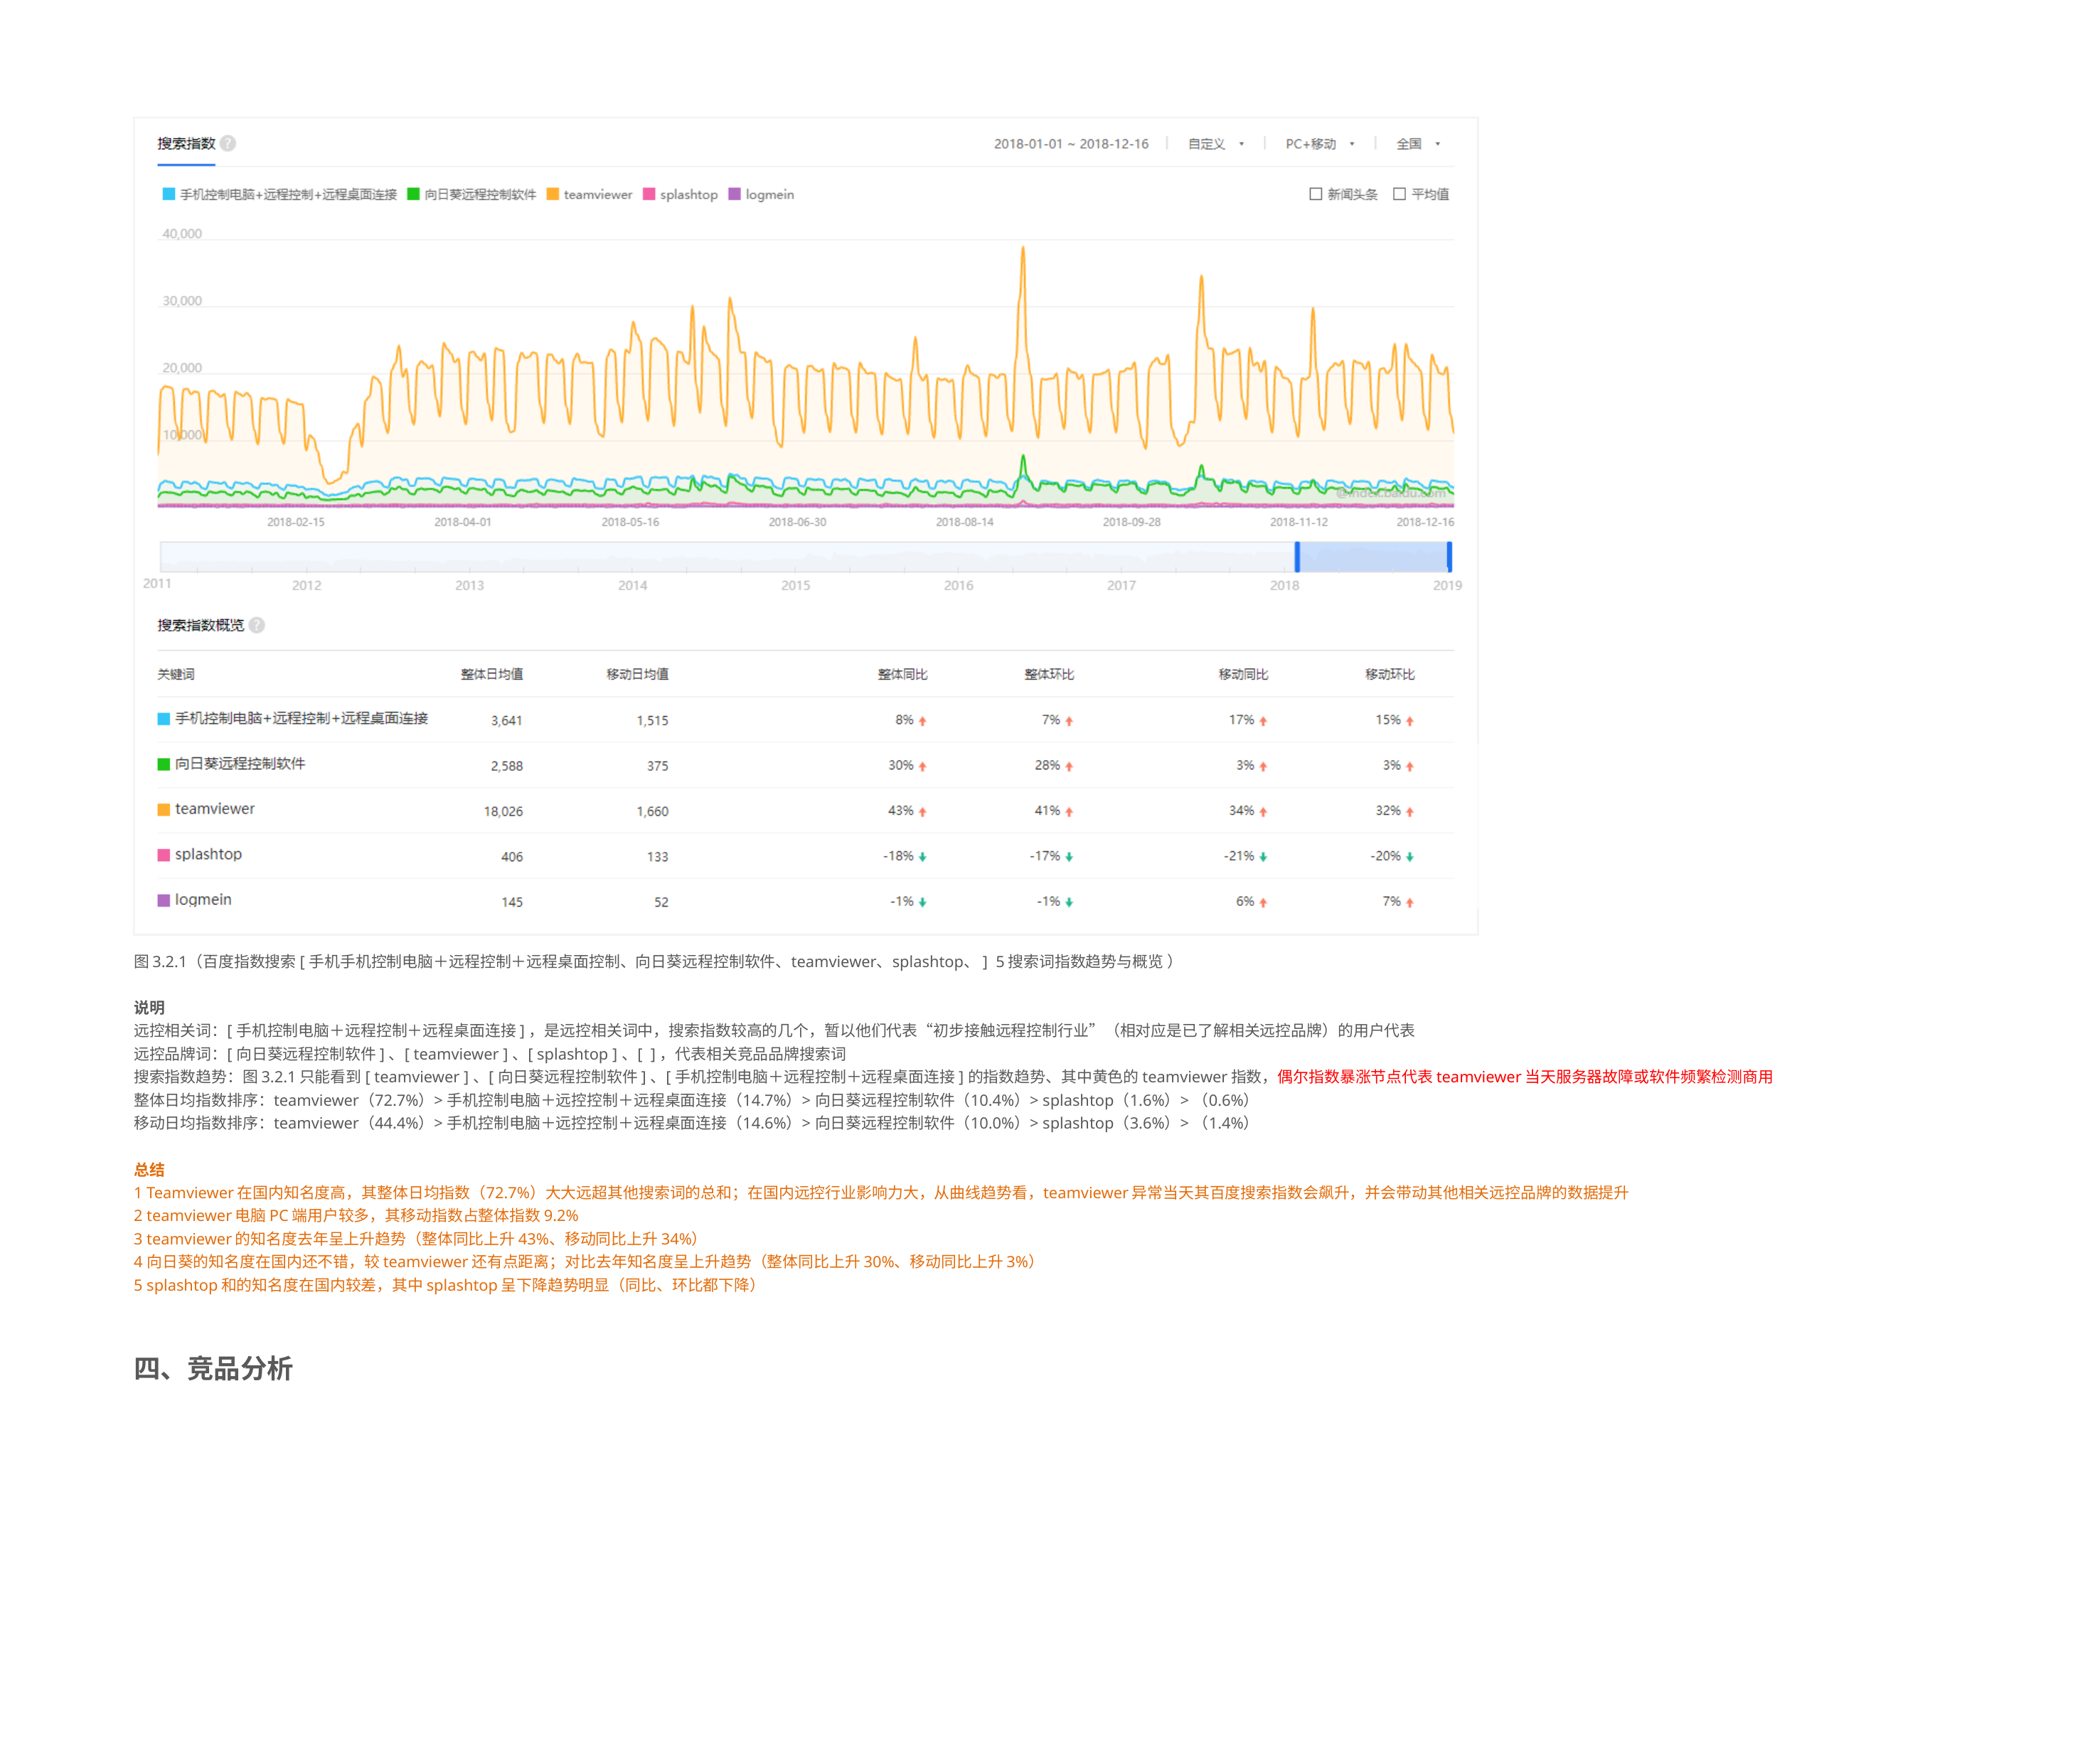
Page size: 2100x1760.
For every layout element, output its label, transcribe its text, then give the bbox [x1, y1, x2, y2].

text 远控相关词：[ 手机控制电脑＋远程控制＋远程桌面连接 ] ，是远控相关词中，搜索指数较高的几个，暂以他们代表“初步接触远程控制行业”（相对应是已了解相关远控品牌）的用户代表 [134, 1018, 1966, 1042]
text 5 splashtop和的知名度在国内较差，其中splashtop呈下降趋势明显（同比、环比都下降） [134, 1273, 1966, 1296]
text 远控品牌词：[ 向日葵远程控制软件 ] 、[ teamviewer ] 、[ splashtop ] 、[ ] ，代表相关竞品品牌搜索词 [134, 1042, 1966, 1065]
text 搜索指数趋势：图3.2.1只能看到 [ teamviewer ] 、[ 向日葵远程控制软件 ] 、[ 手机控制电脑＋远程控制＋远程桌面连接 ] 的指数趋势、其中黄色的 teamviewer指数，偶尔指数暴涨节点代表teamviewer当天服务器故障或软件频繁检测商用 [134, 1065, 1966, 1088]
picture [133, 117, 1479, 936]
text 整体日均指数排序：teamviewer（72.7%）> 手机控制电脑＋远控控制＋远程桌面连接（14.7%）> 向日葵远程控制软件（10.4%）> splashtop（1.6%）> （0.6%） [134, 1088, 1966, 1111]
text 说明 [134, 996, 1966, 1018]
text 3 teamviewer的知名度去年呈上升趋势（整体同比上升43%、移动同比上升34%） [134, 1227, 1966, 1249]
text 总结 [134, 1157, 1966, 1180]
text 移动日均指数排序：teamviewer（44.4%）> 手机控制电脑＋远控控制＋远程桌面连接（14.6%）> 向日葵远程控制软件（10.0%）> splashtop（3.6%）> （1.4%） [134, 1111, 1966, 1134]
text 图3.2.1（百度指数搜索 [ 手机手机控制电脑＋远程控制＋远程桌面控制、向日葵远程控制软件、teamviewer、splashtop、 ] 5搜索词指数趋势与概览 ） [134, 949, 1966, 972]
subtitle 四、竞品分析 [134, 1344, 1966, 1390]
text 4 向日葵的知名度在国内还不错，较teamviewer还有点距离；对比去年知名度呈上升趋势（整体同比上升30%、移动同比上升3%） [134, 1249, 1966, 1273]
text 2 teamviewer电脑PC端用户较多，其移动指数占整体指数9.2% [134, 1203, 1966, 1227]
text 1 Teamviewer在国内知名度高，其整体日均指数（72.7%）大大远超其他搜索词的总和；在国内远控行业影响力大，从曲线趋势看，teamviewer异常当天其百度搜索指数会飙升，并会带动其他相关远控品牌的数据提升 [134, 1180, 1966, 1203]
